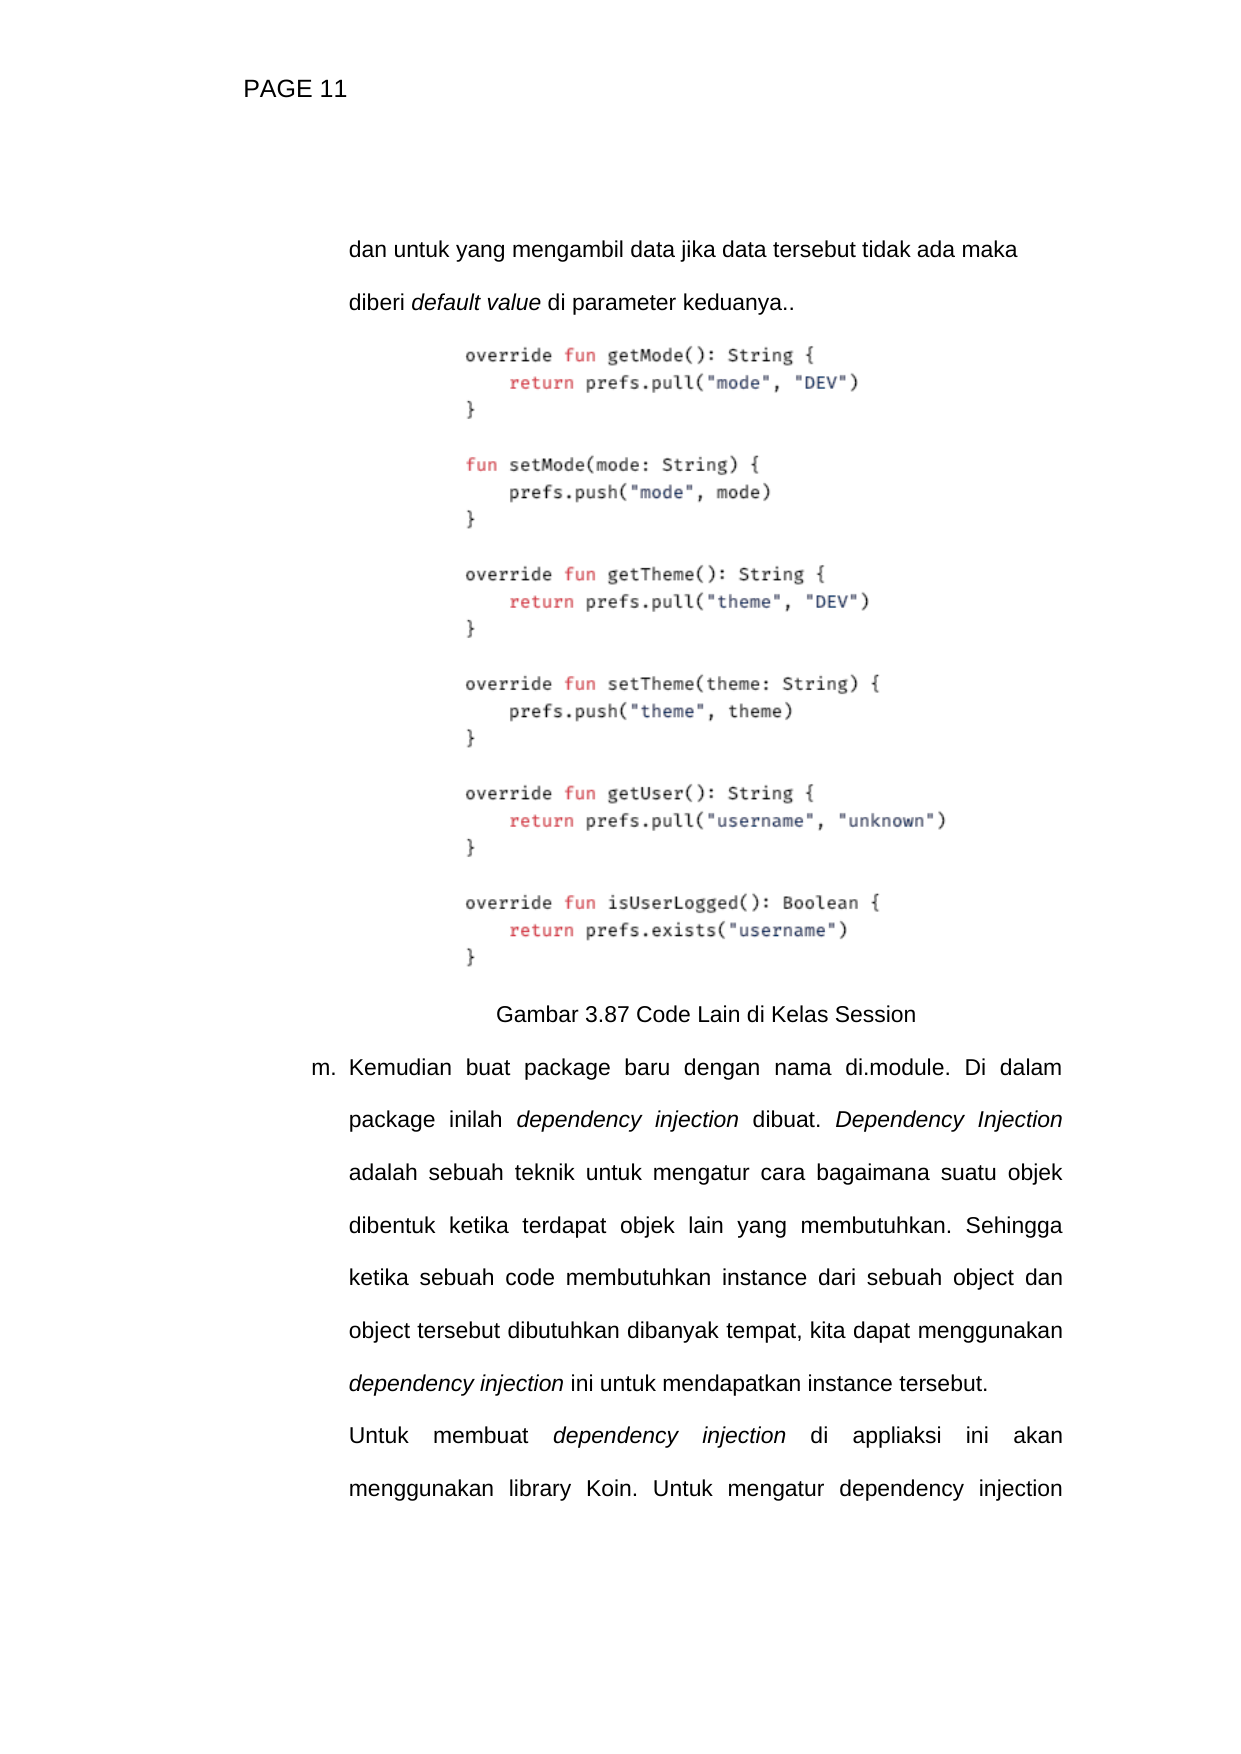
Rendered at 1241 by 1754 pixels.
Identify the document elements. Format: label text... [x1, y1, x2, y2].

text Gambar 3.87 Code Lain di Kelas Session [349, 1001, 1063, 1027]
title Kemudian buat package baru dengan nama di.module. Di dalam package inilah dependency injection dibuat. Dependency Injection adalah sebuah teknik untuk mengatur cara bagaimana suatu objek dibentuk ketika terdapat objek lain yang membutuhkan. Sehingga ketika sebuah code membutuhkan instance dari sebuah object dan object tersebut dibutuhkan dibanyak tempat, kita dapat menggunakan dependency injection ini untuk mendapatkan instance tersebut. [311, 1053, 1063, 1396]
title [349, 236, 1063, 315]
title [349, 1422, 1063, 1502]
picture [457, 341, 955, 972]
